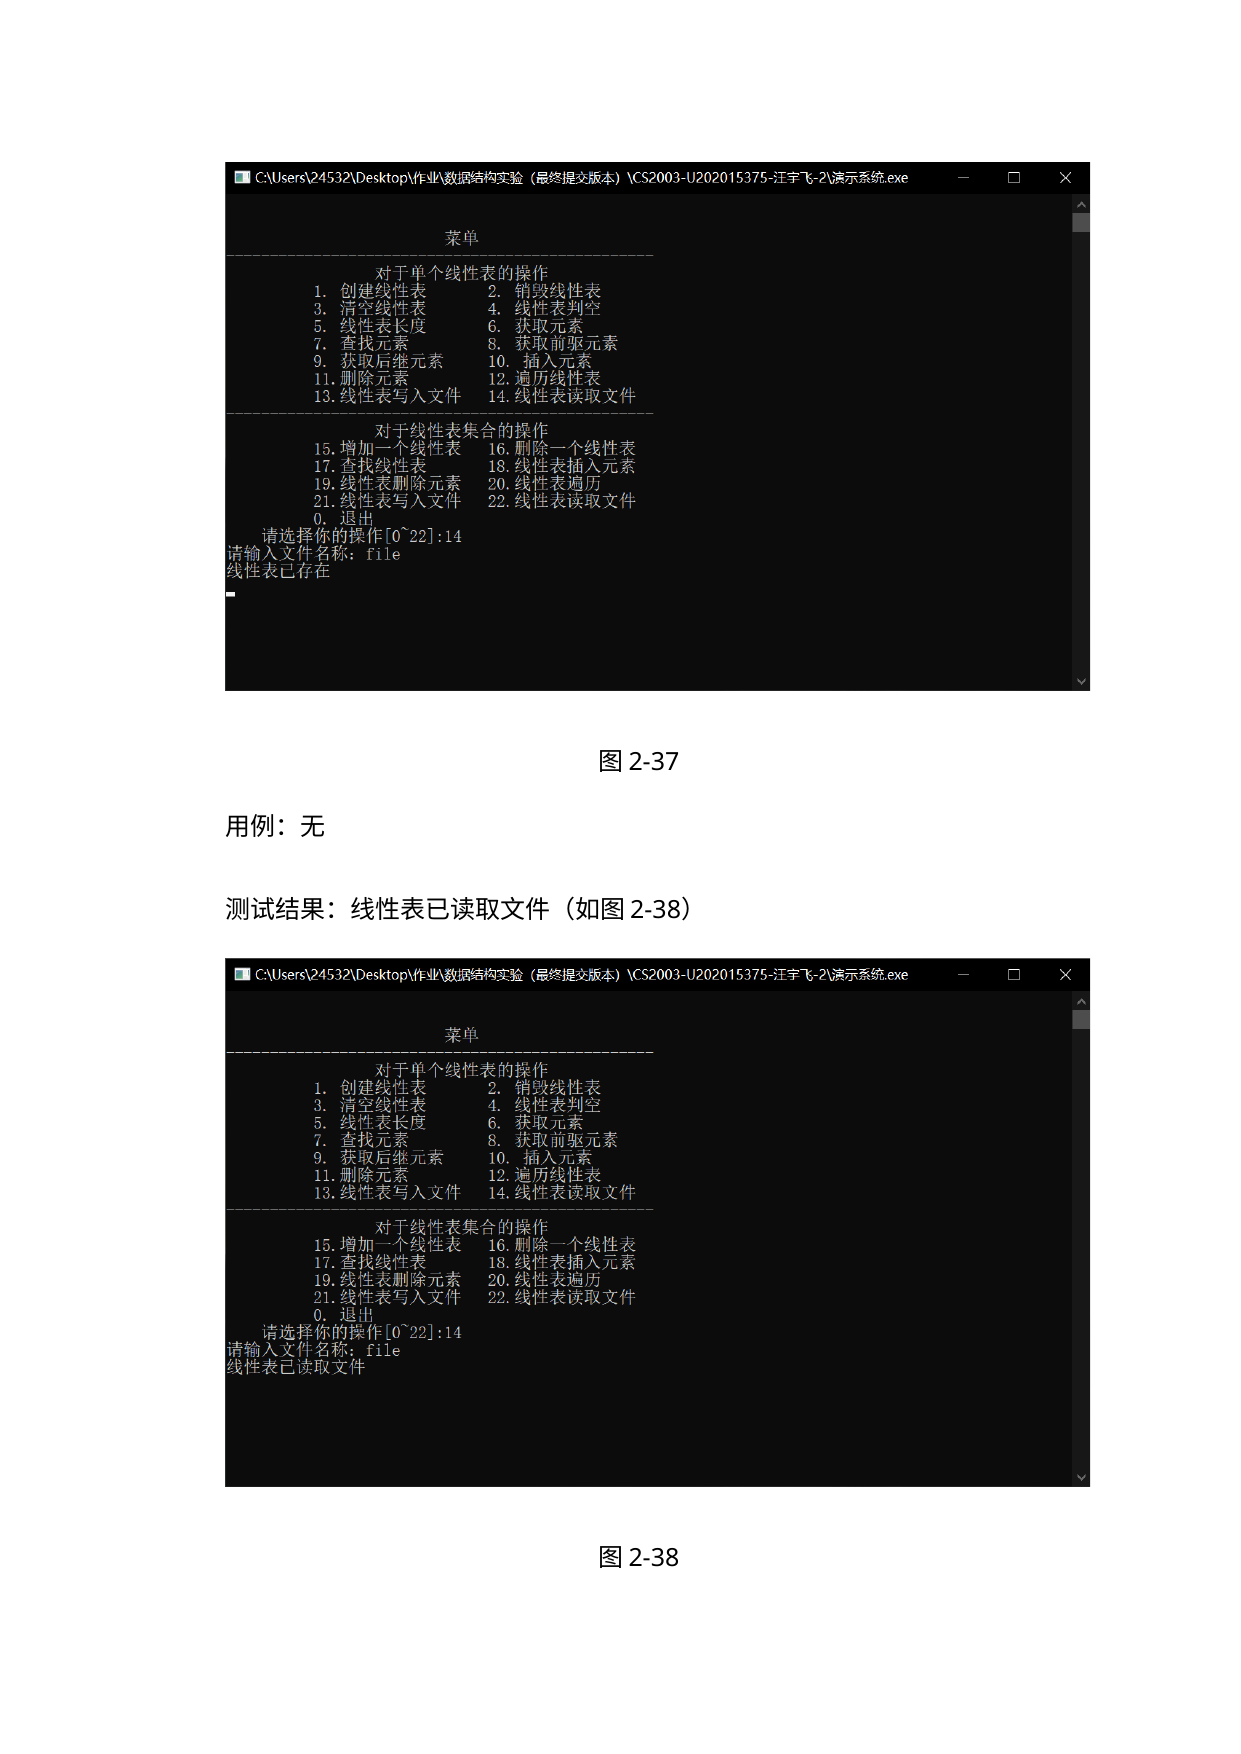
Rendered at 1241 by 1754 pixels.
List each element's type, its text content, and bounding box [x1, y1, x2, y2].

list 用例：无 [225, 792, 1053, 857]
picture [225, 162, 1091, 691]
picture [225, 958, 1091, 1487]
list 图2-37 [225, 727, 1053, 792]
list 图2-38 [225, 1523, 1053, 1588]
list 测试结果：线性表已读取文件（如图2-38） [225, 875, 1053, 940]
